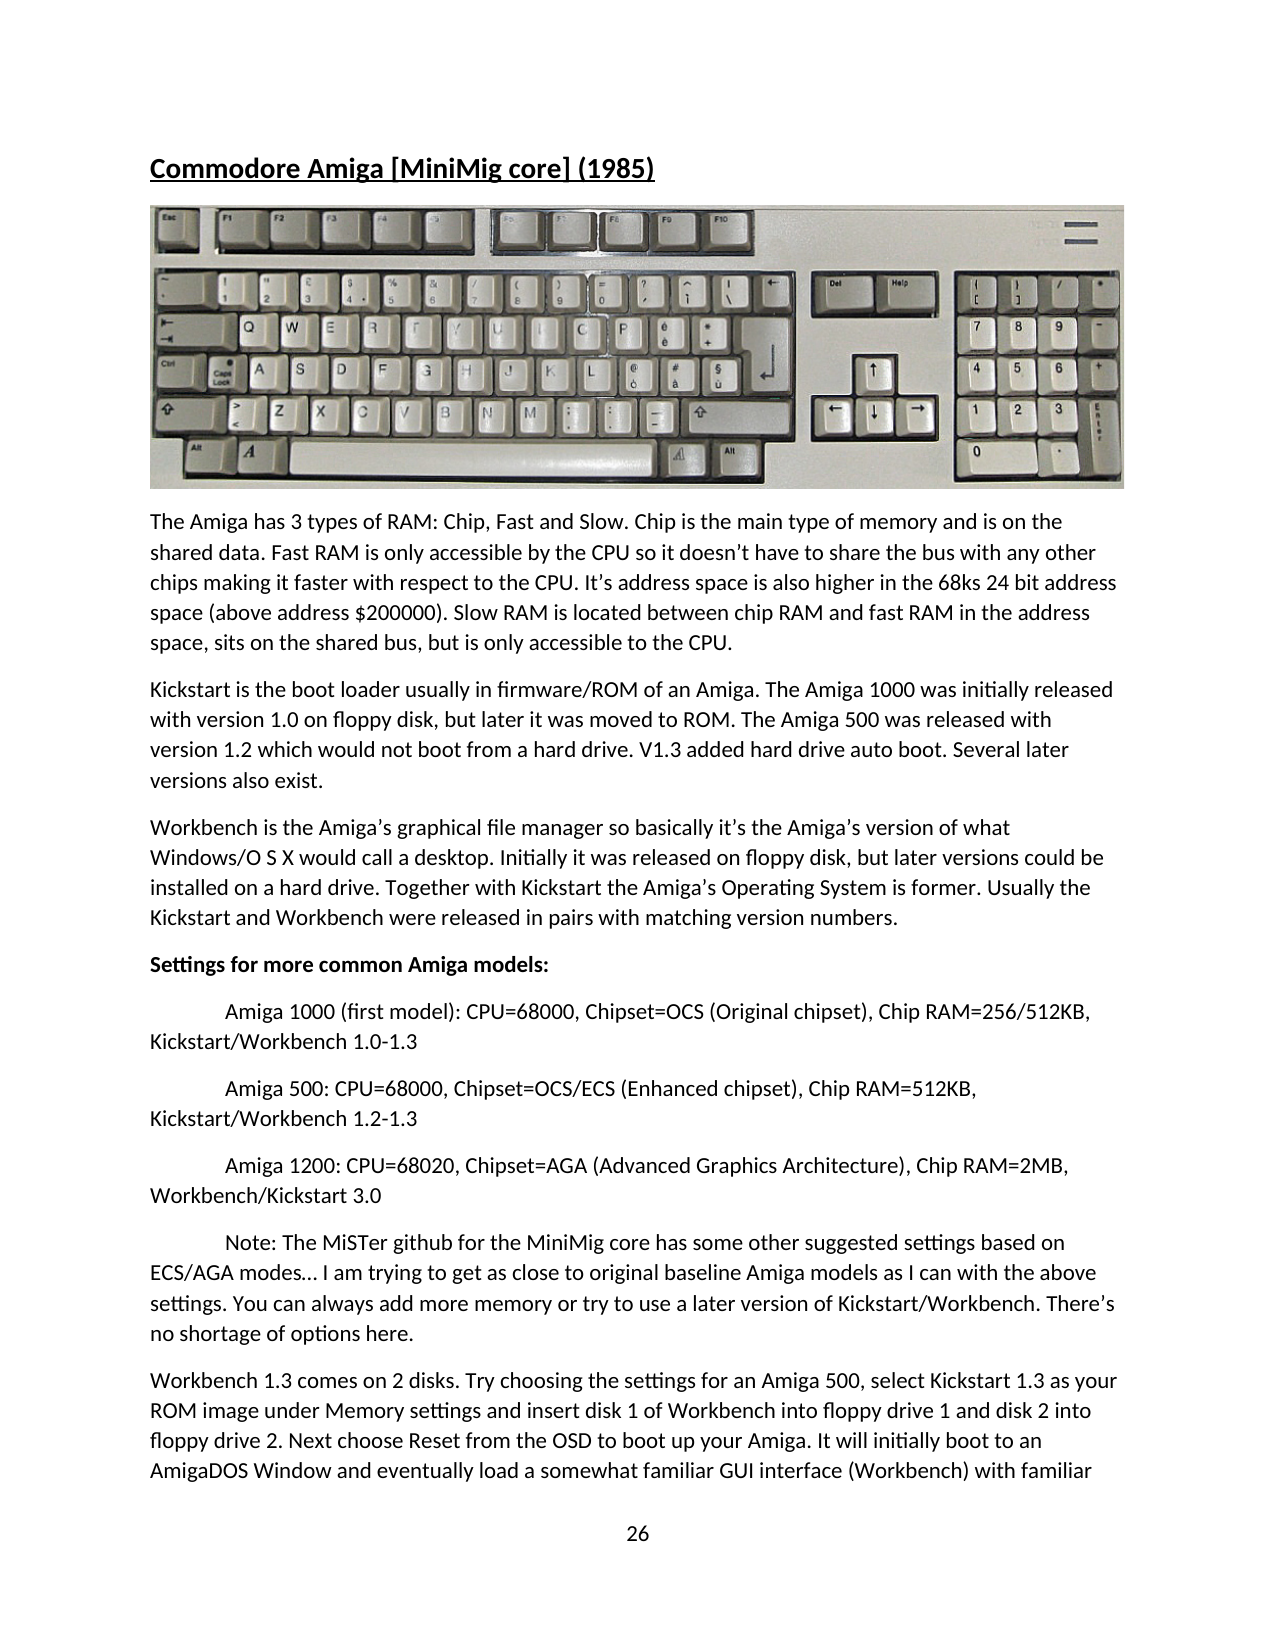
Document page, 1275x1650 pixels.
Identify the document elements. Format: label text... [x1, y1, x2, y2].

text Amiga 1000 (first model): CPU=68000, Chipset=OCS (Original chipset), Chip RAM=256/512KB, Kickstart/Workbench 1.0-1.3 [150, 997, 1125, 1055]
text Workbench is the Amiga’s graphical file manager so basically it’s the Amiga’s version of what Windows/O S X would call a desktop. Initially it was released on floppy disk, but later versions could be installed on a hard drive. Together with Kickstart the Amiga’s Operating System is former. Usually the Kickstart and Workbench were released in pairs with matching version numbers. [150, 813, 1125, 931]
text Amiga 1200: CPU=68020, Chipset=AGA (Advanced Graphics Architecture), Chip RAM=2MB, Workbench/Kickstart 3.0 [150, 1151, 1125, 1209]
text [150, 1366, 1125, 1484]
text Note: The MiSTer github for the MiniMig core has some other suggested settings based on ECS/AGA modes… I am trying to get as close to original baseline Amiga models as I can with the above settings. You can always add more memory or try to use a later version of Kickstart/Workbench. There’s no shortage of options here. [150, 1228, 1125, 1347]
text The Amiga has 3 types of RAM: Chip, Fast and Slow. Chip is the main type of memory and is on the shared data. Fast RAM is only accessible by the CPU so it doesn’t have to share the bus with any other chips making it faster with respect to the CPU. It’s address space is also higher in the 68ks 24 bit address space (above address $200000). Slow RAM is located between chip RAM and fast RAM in the address space, sits on the shared bus, but is only accessible to the CPU. [150, 507, 1125, 656]
text Kickstart is the boot loader usually in firmware/ROM of an Amiga. The Amiga 1000 was initially released with version 1.0 on floppy disk, but later it was moved to ROM. The Amiga 500 was released with version 1.2 which would not boot from a hard drive. V1.3 added hard drive auto boot. Several later versions also exist. [150, 675, 1125, 794]
text Commodore Amiga [MiniMig core] (1985) [150, 150, 1125, 186]
picture [150, 205, 1125, 489]
text Amiga 500: CPU=68000, Chipset=OCS/ECS (Enhanced chipset), Chip RAM=512KB, Kickstart/Workbench 1.2-1.3 [150, 1074, 1125, 1132]
text Settings for more common Amiga models: [150, 950, 1125, 978]
